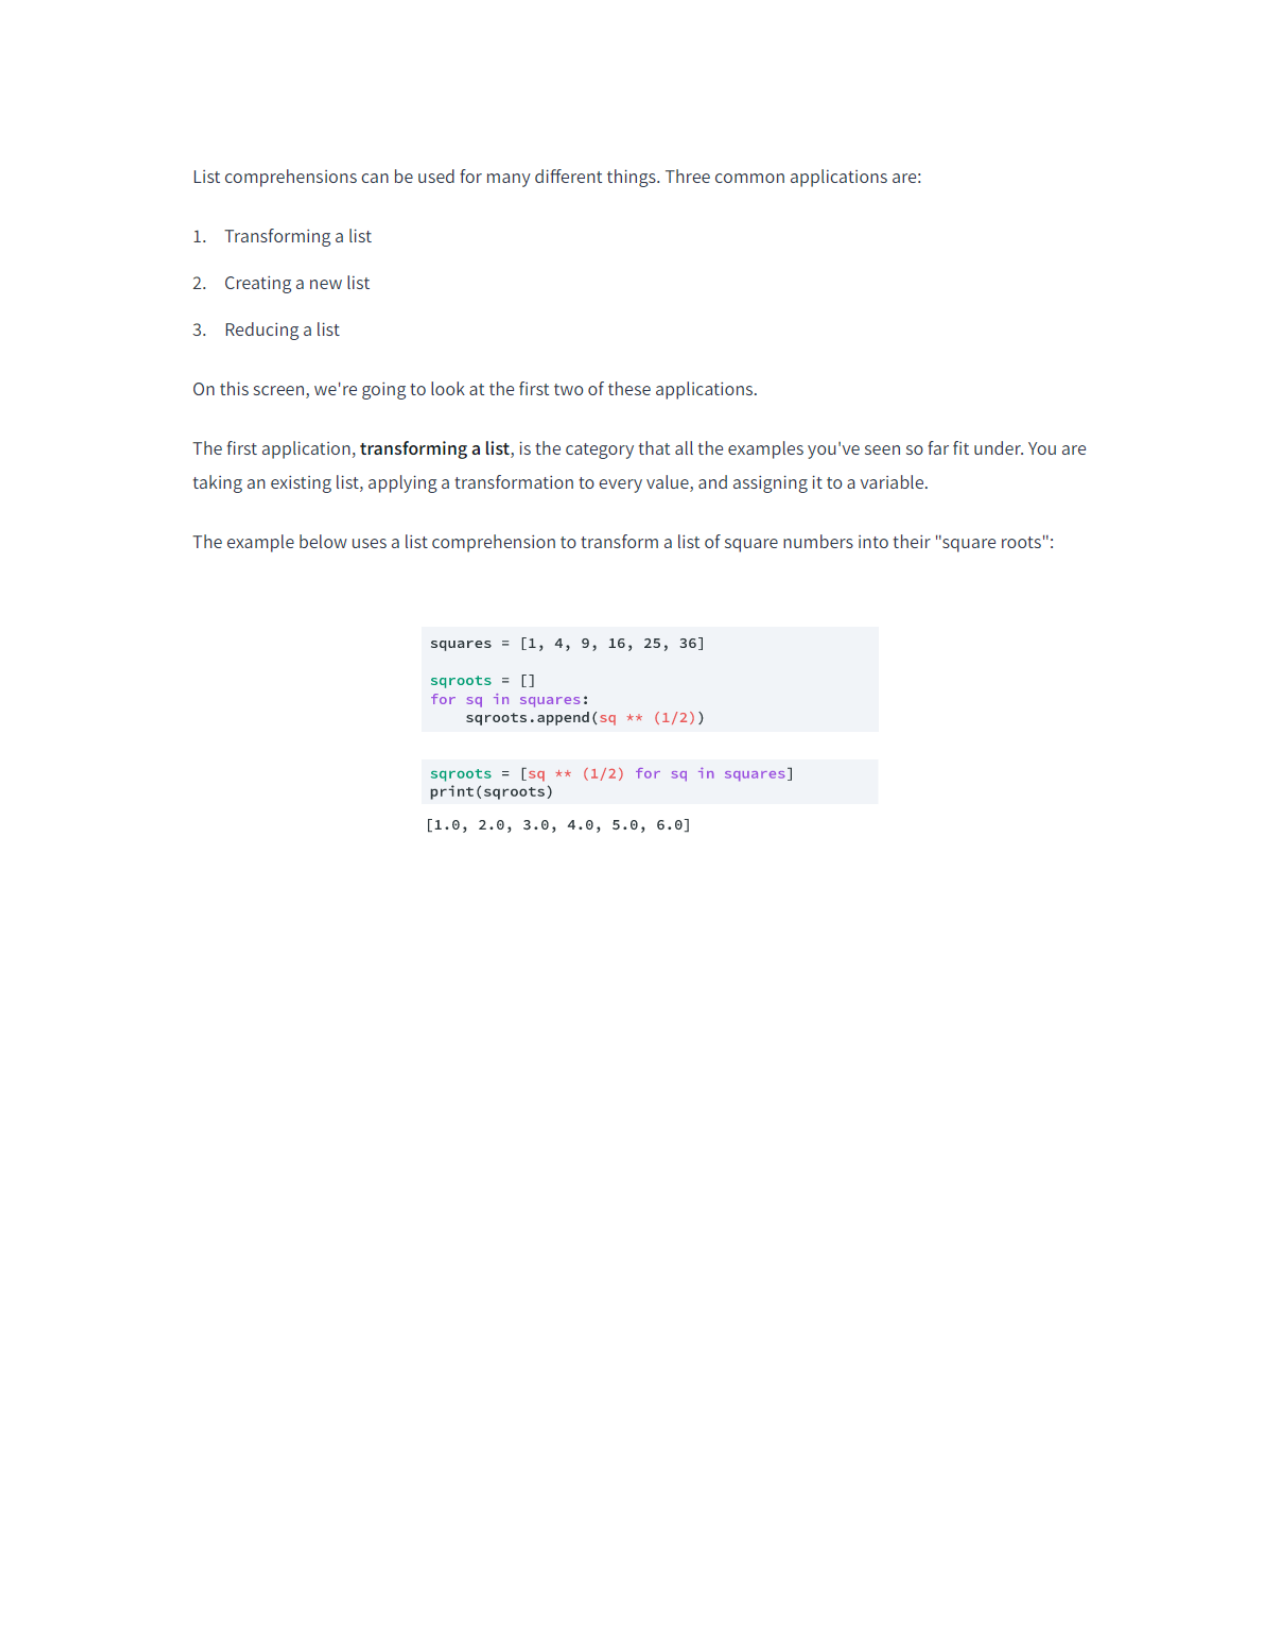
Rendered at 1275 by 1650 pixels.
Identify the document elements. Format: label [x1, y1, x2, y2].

picture [150, 150, 1125, 837]
